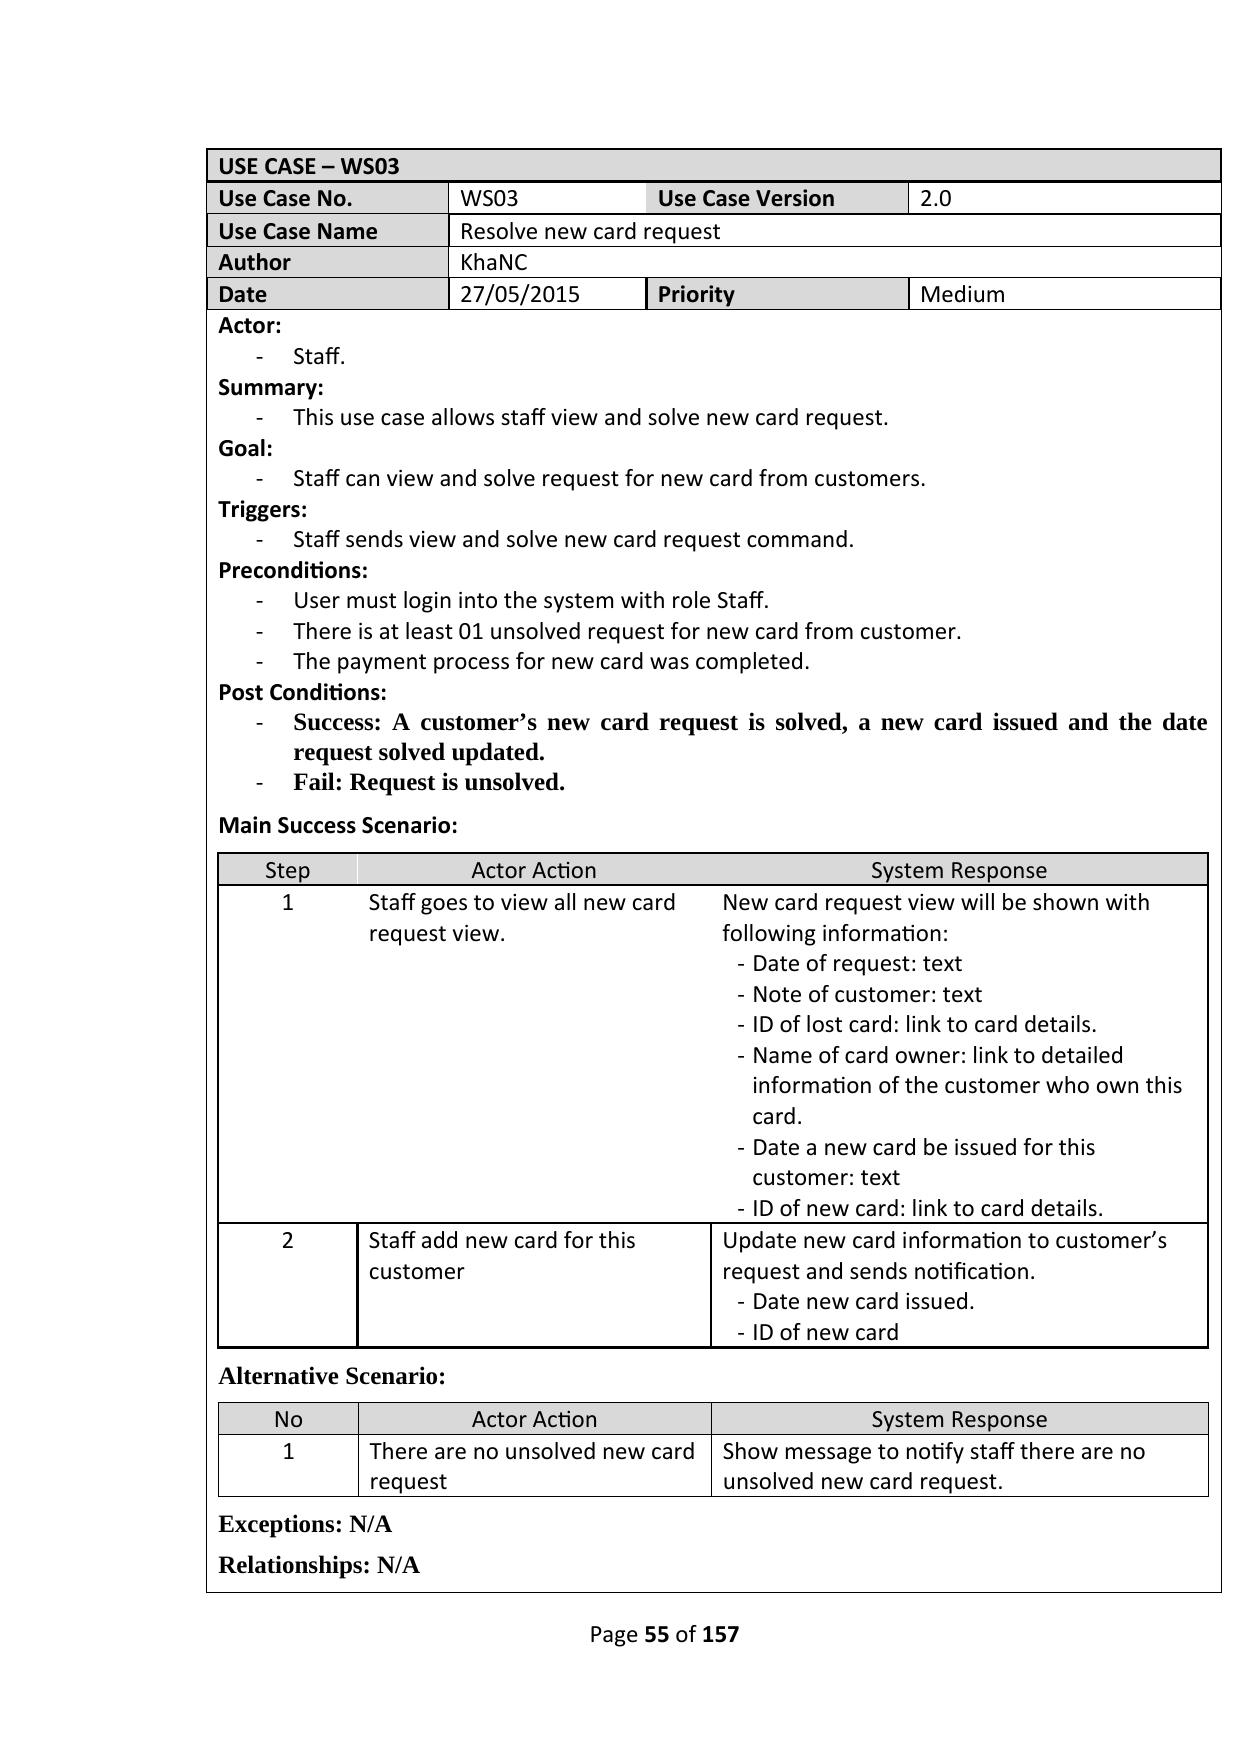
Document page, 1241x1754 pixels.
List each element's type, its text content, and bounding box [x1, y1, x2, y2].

table_cell 2.0 [909, 183, 1221, 213]
table_cell Date [208, 278, 448, 309]
table_cell Use Case No. [207, 183, 448, 213]
table_cell WS03 [449, 183, 646, 213]
table_cell Use Case Version [646, 183, 908, 213]
table_cell Resolve new card request [450, 215, 1220, 246]
table_header USE CASE – WS03 [208, 150, 1220, 180]
table_cell Author [207, 247, 448, 277]
table_cell 27/05/2015 [450, 278, 645, 309]
table_cell Medium [910, 278, 1220, 309]
table_cell Use Case Name [208, 214, 448, 246]
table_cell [207, 310, 1221, 1592]
table_cell KhaNC [449, 247, 1221, 277]
table_cell Priority [648, 278, 908, 309]
